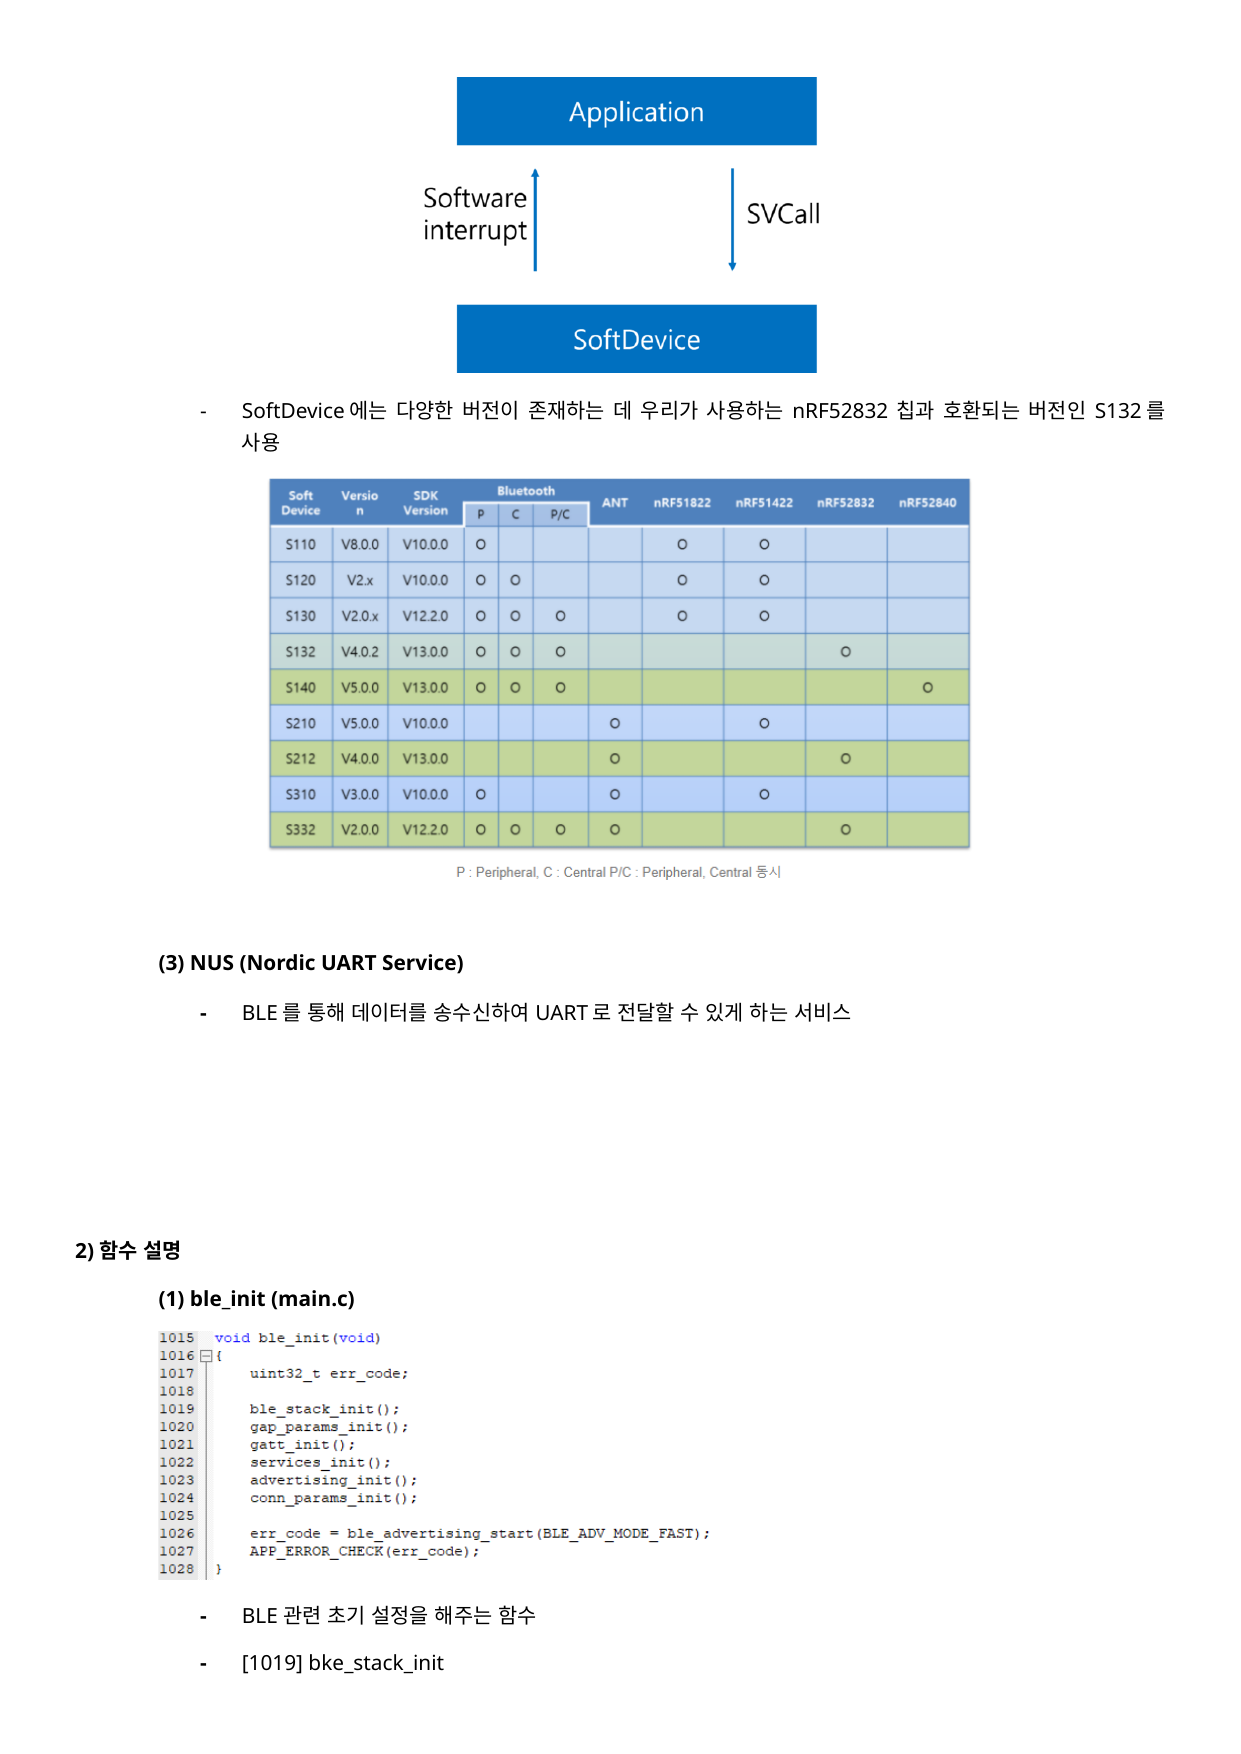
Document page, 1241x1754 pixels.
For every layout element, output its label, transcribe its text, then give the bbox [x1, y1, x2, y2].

text 2) 함수 설명 [75, 1234, 1165, 1264]
picture [418, 75, 822, 376]
picture [158, 1331, 717, 1580]
list BLE 관련 초기 설정을 해주는 함수 [200, 1599, 1165, 1629]
list BLE를 통해 데이터를 송수신하여 UART로 전달할 수 있게 하는 서비스 [200, 996, 1165, 1026]
picture [265, 476, 975, 883]
text (3) NUS (Nordic UART Service) [75, 948, 1165, 977]
text (1) ble_init (main.c) [75, 1284, 1165, 1312]
list SoftDevice에는 다양한 버전이 존재하는 데 우리가 사용하는 nRF52832 칩과 호환되는 버전인 S132를 사용 [200, 394, 1165, 457]
list [1019] bke_stack_init [200, 1648, 1165, 1677]
